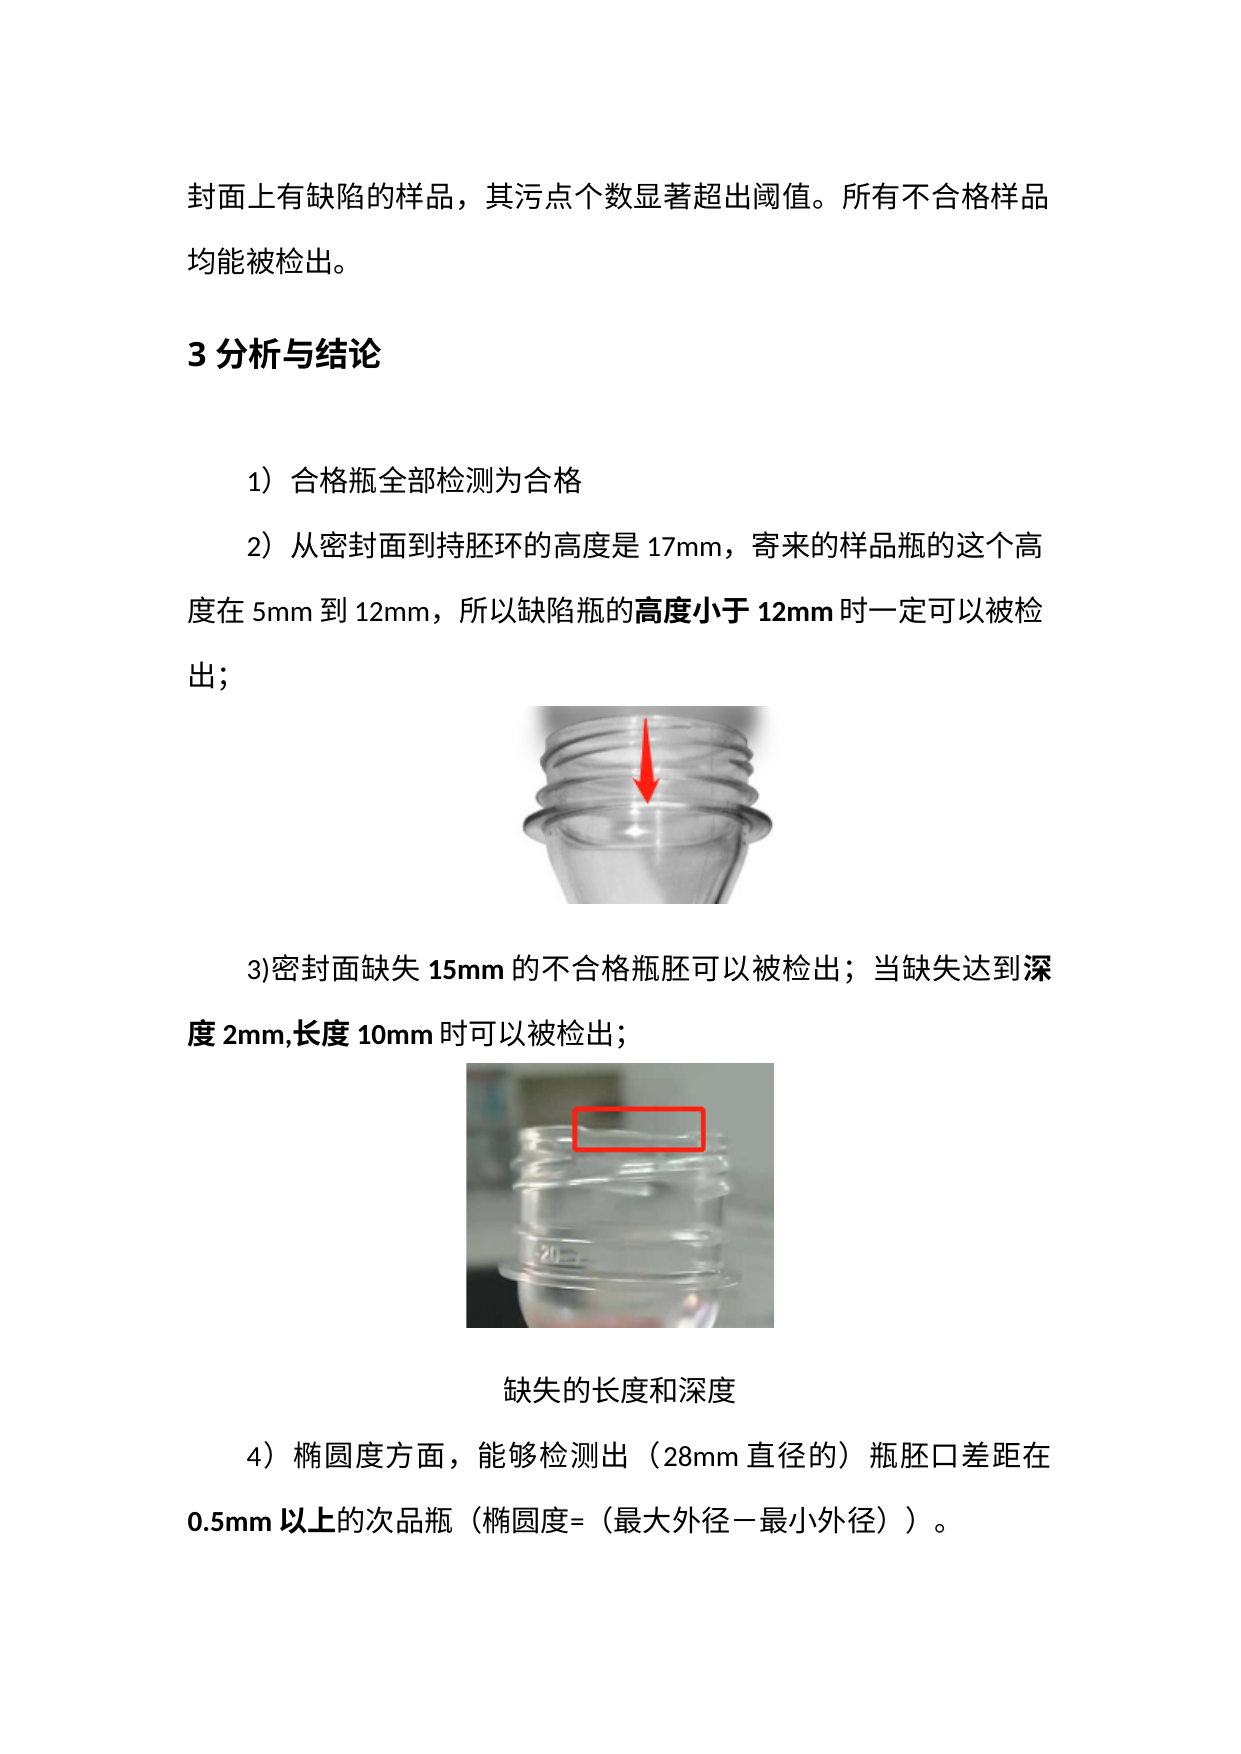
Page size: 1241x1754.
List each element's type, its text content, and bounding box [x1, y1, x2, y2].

picture [470, 706, 829, 904]
text 1）合格瓶全部检测为合格 [187, 446, 1053, 511]
picture [466, 1063, 774, 1328]
text 4）椭圆度方面，能够检测出（28mm直径的）瓶胚口差距在0.5mm以上的次品瓶（椭圆度=（最大外径－最小外径））。 [187, 1421, 1053, 1551]
text 3)密封面缺失15mm的不合格瓶胚可以被检出；当缺失达到深度2mm,长度10mm时可以被检出； [187, 934, 1053, 1064]
subtitle 3 分析与结论 [187, 319, 1053, 384]
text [187, 162, 1053, 292]
text 2）从密封面到持胚环的高度是17mm，寄来的样品瓶的这个高度在5mm到12mm，所以缺陷瓶的高度小于12mm时一定可以被检出； [187, 511, 1053, 706]
text 缺失的长度和深度 [187, 1356, 1053, 1421]
